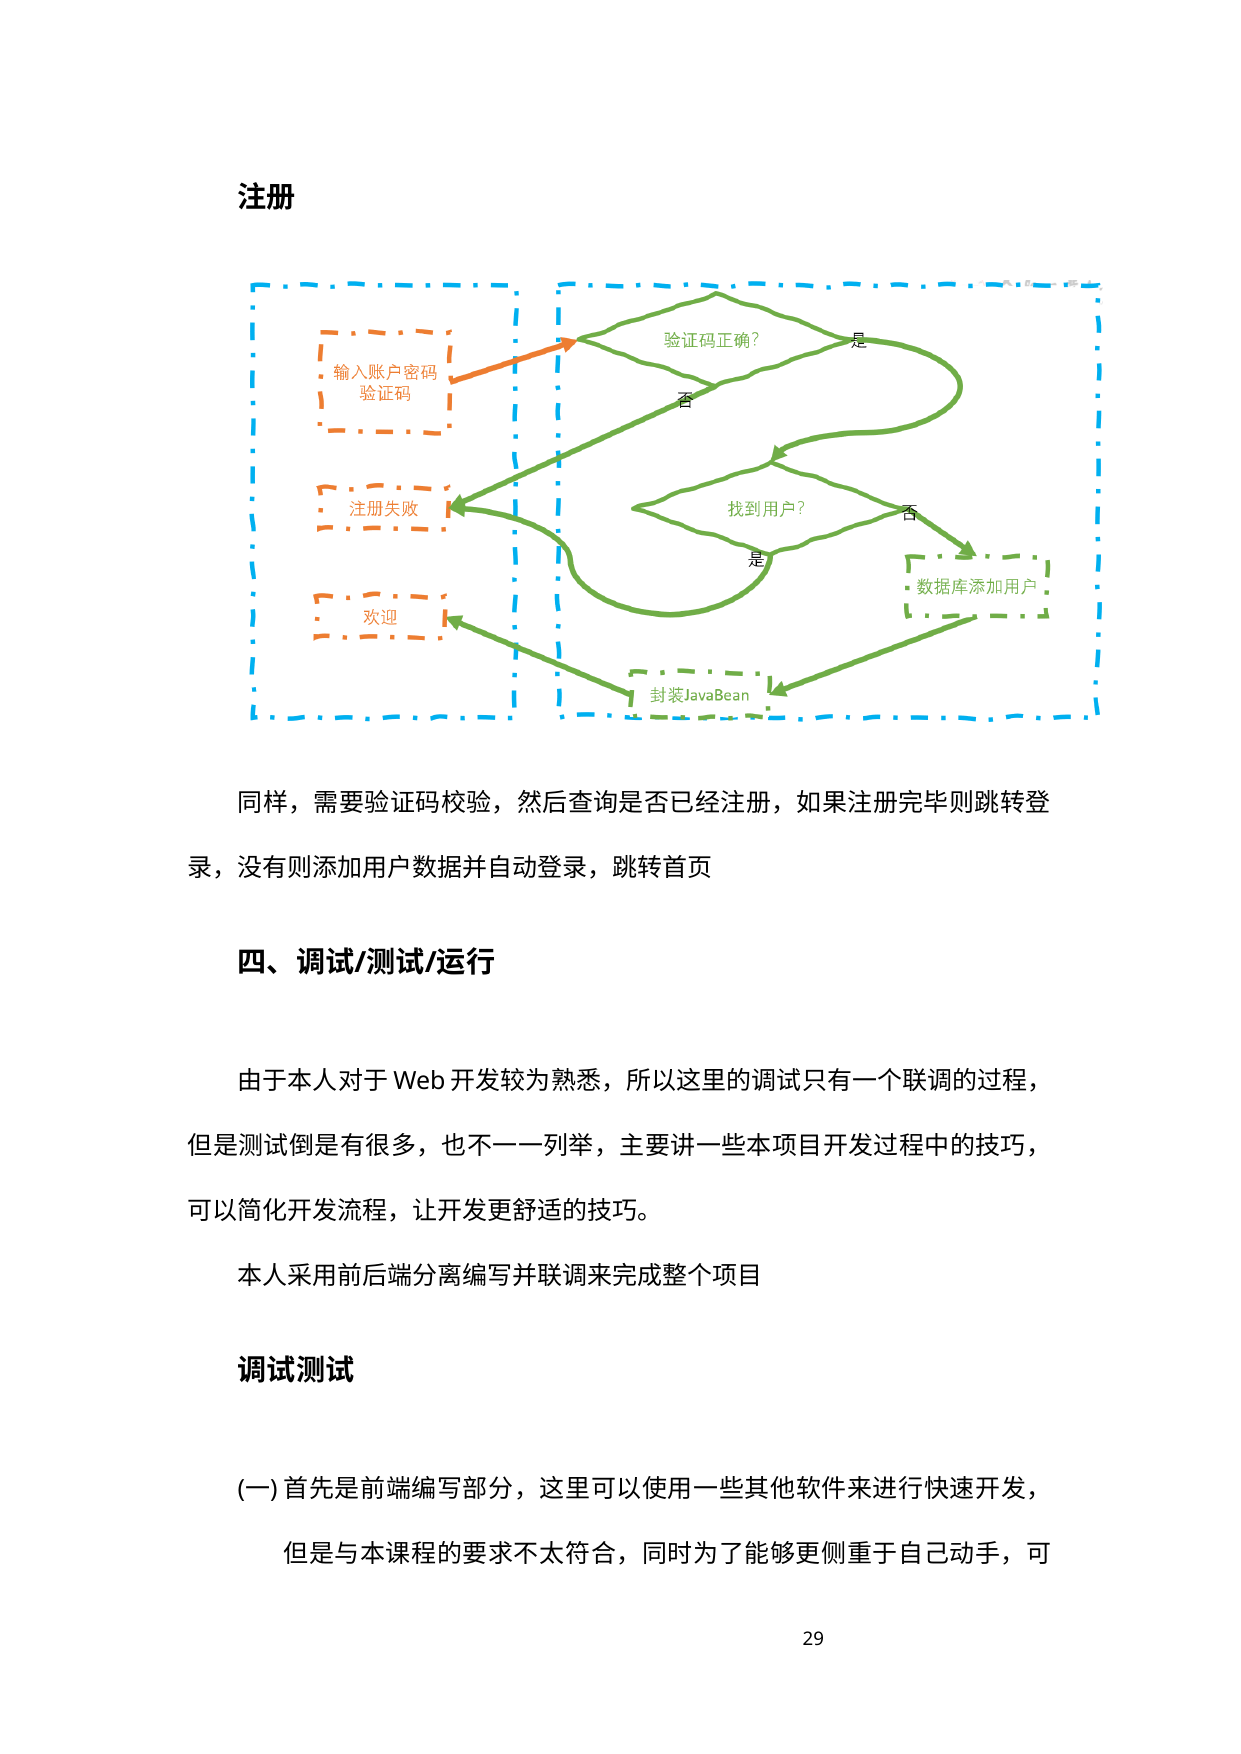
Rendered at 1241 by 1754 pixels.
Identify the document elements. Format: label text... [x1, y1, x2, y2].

subtitle 注册 [187, 162, 1053, 227]
subtitle 四、调试/测试/运行 [187, 927, 1053, 992]
subtitle 调试测试 [187, 1336, 1053, 1401]
text 同样，需要验证码校验，然后查询是否已经注册，如果注册完毕则跳转登录，没有则添加用户数据并自动登录，跳转首页 [187, 768, 1053, 898]
picture [237, 280, 1103, 753]
text 由于本人对于Web开发较为熟悉，所以这里的调试只有一个联调的过程，但是测试倒是有很多，也不一一列举，主要讲一些本项目开发过程中的技巧，可以简化开发流程，让开发更舒适的技巧。 [187, 1046, 1053, 1241]
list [237, 1454, 1053, 1584]
text 本人采用前后端分离编写并联调来完成整个项目 [187, 1241, 1053, 1306]
